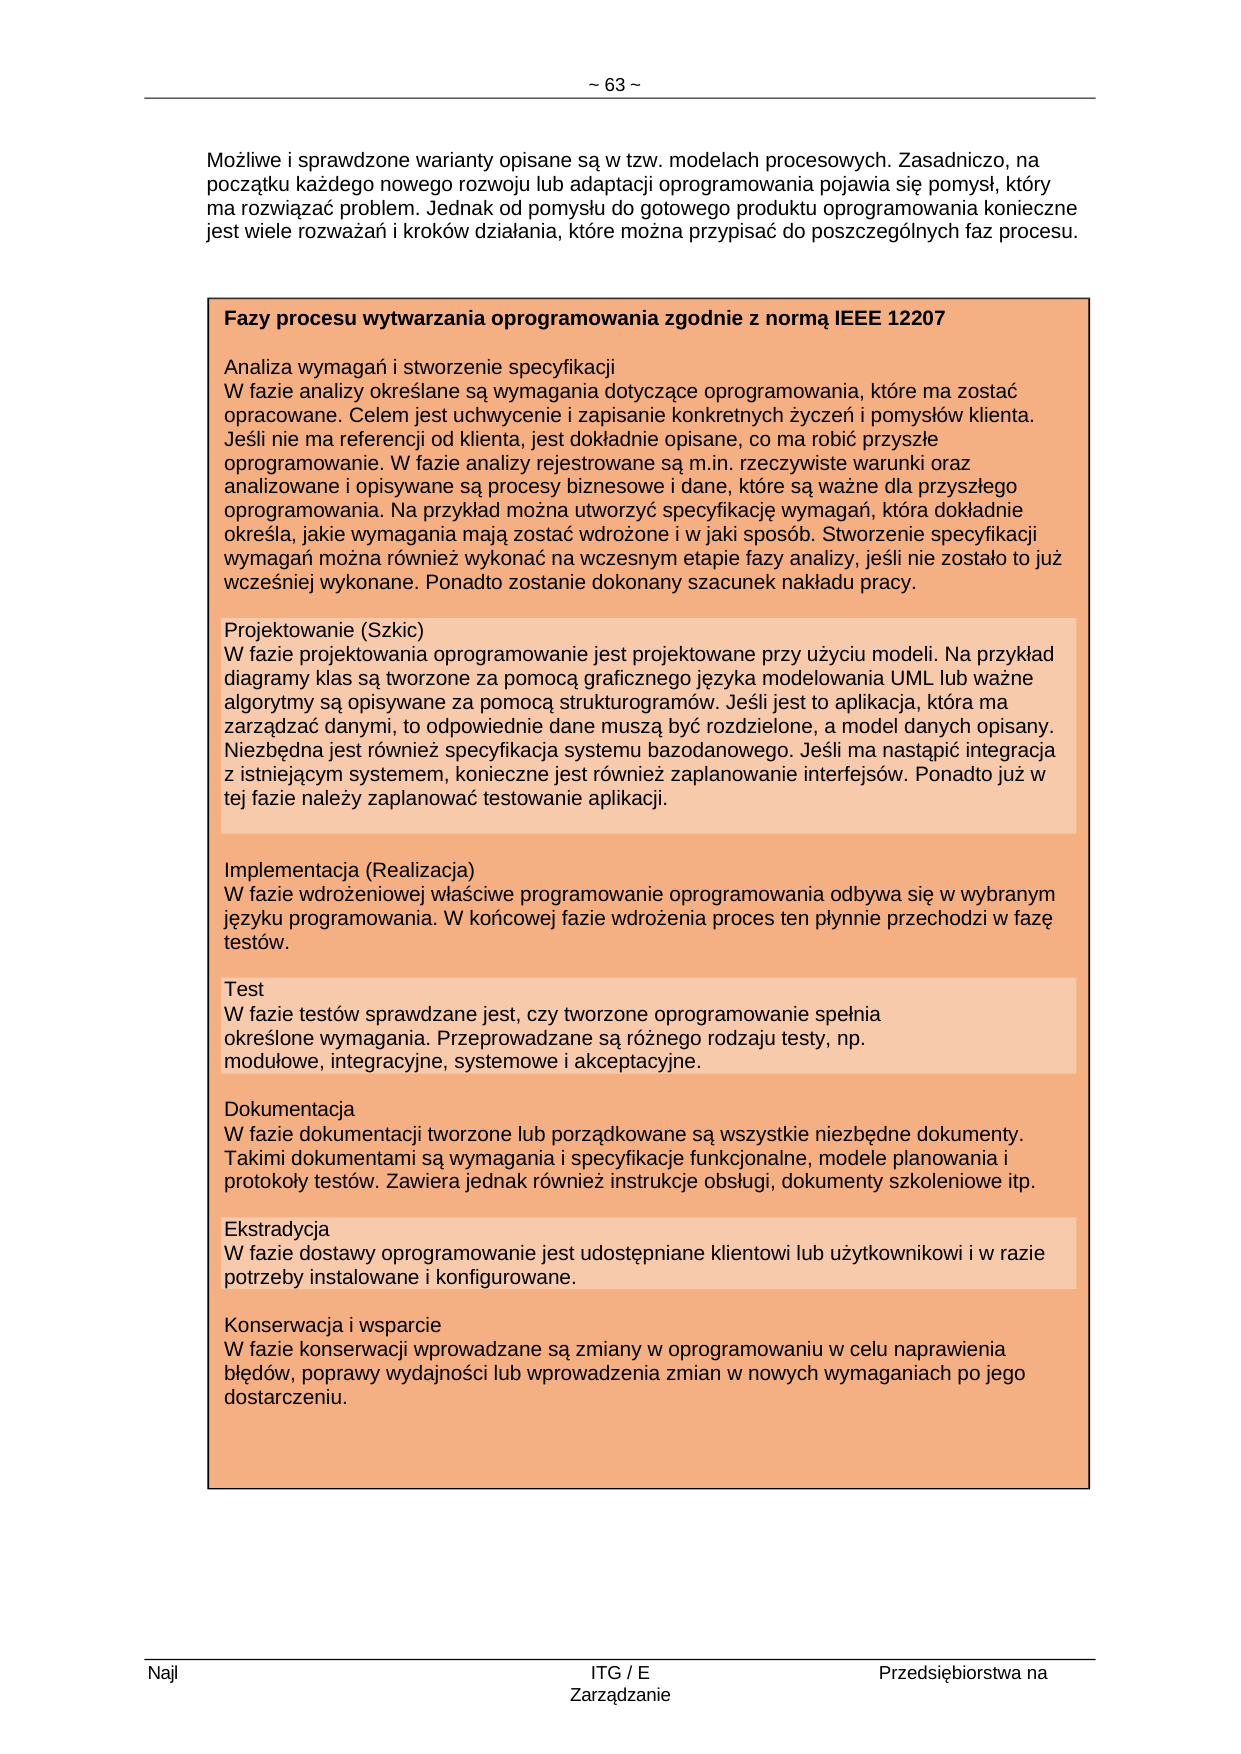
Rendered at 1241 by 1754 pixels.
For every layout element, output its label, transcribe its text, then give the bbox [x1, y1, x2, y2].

text Implementacja (Realizacja) [224, 858, 1138, 882]
text Konserwacja i wsparcie [224, 1313, 1138, 1337]
text W fazie konserwacji wprowadzane są zmiany w oprogramowaniu w celu naprawienia błędów, poprawy wydajności lub wprowadzenia zmian w nowych wymaganiach po jego dostarczeniu. [224, 1337, 1082, 1409]
text W fazie wdrożeniowej właściwe programowanie oprogramowania odbywa się w wybranym języku programowania. W końcowej fazie wdrożenia proces ten płynnie przechodzi w fazę testów. [224, 882, 1081, 953]
text W fazie analizy określane są wymagania dotyczące oprogramowania, które ma zostać opracowane. Celem jest uchwycenie i zapisanie konkretnych życzeń i pomysłów klienta. Jeśli nie ma referencji od klienta, jest dokładnie opisane, co ma robić przyszłe oprogramowanie. W fazie analizy rejestrowane są m.in. rzeczywiste warunki oraz analizowane i opisywane są procesy biznesowe i dane, które są ważne dla przyszłego oprogramowania. Na przykład można utworzyć specyfikację wymagań, która dokładnie określa, jakie wymagania mają zostać wdrożone i w jaki sposób. Stworzenie specyfikacji wymagań można również wykonać na wczesnym etapie fazy analizy, jeśli nie zostało to już wcześniej wykonane. Ponadto zostanie dokonany szacunek nakładu pracy. [224, 378, 1068, 594]
text W fazie dokumentacji tworzone lub porządkowane są wszystkie niezbędne dokumenty. Takimi dokumentami są wymagania i specyfikacje funkcjonalne, modele planowania i protokoły testów. Zawiera jednak również instrukcje obsługi, dokumenty szkoleniowe itp. [224, 1121, 1062, 1193]
text Analiza wymagań i stworzenie specyfikacji [224, 354, 1138, 378]
text Możliwe i sprawdzone warianty opisane są w tzw. modelach procesowych. Zasadniczo, na początku każdego nowego rozwoju lub adaptacji oprogramowania pojawia się pomysł, który ma rozwiązać problem. Jednak od pomysłu do gotowego produktu oprogramowania konieczne jest wiele rozważań i kroków działania, które można przypisać do poszczególnych faz procesu. [206, 147, 1085, 243]
subtitle Fazy procesu wytwarzania oprogramowania zgodnie z normą IEEE 12207 [224, 306, 1138, 330]
text Dokumentacja [224, 999, 1138, 1121]
